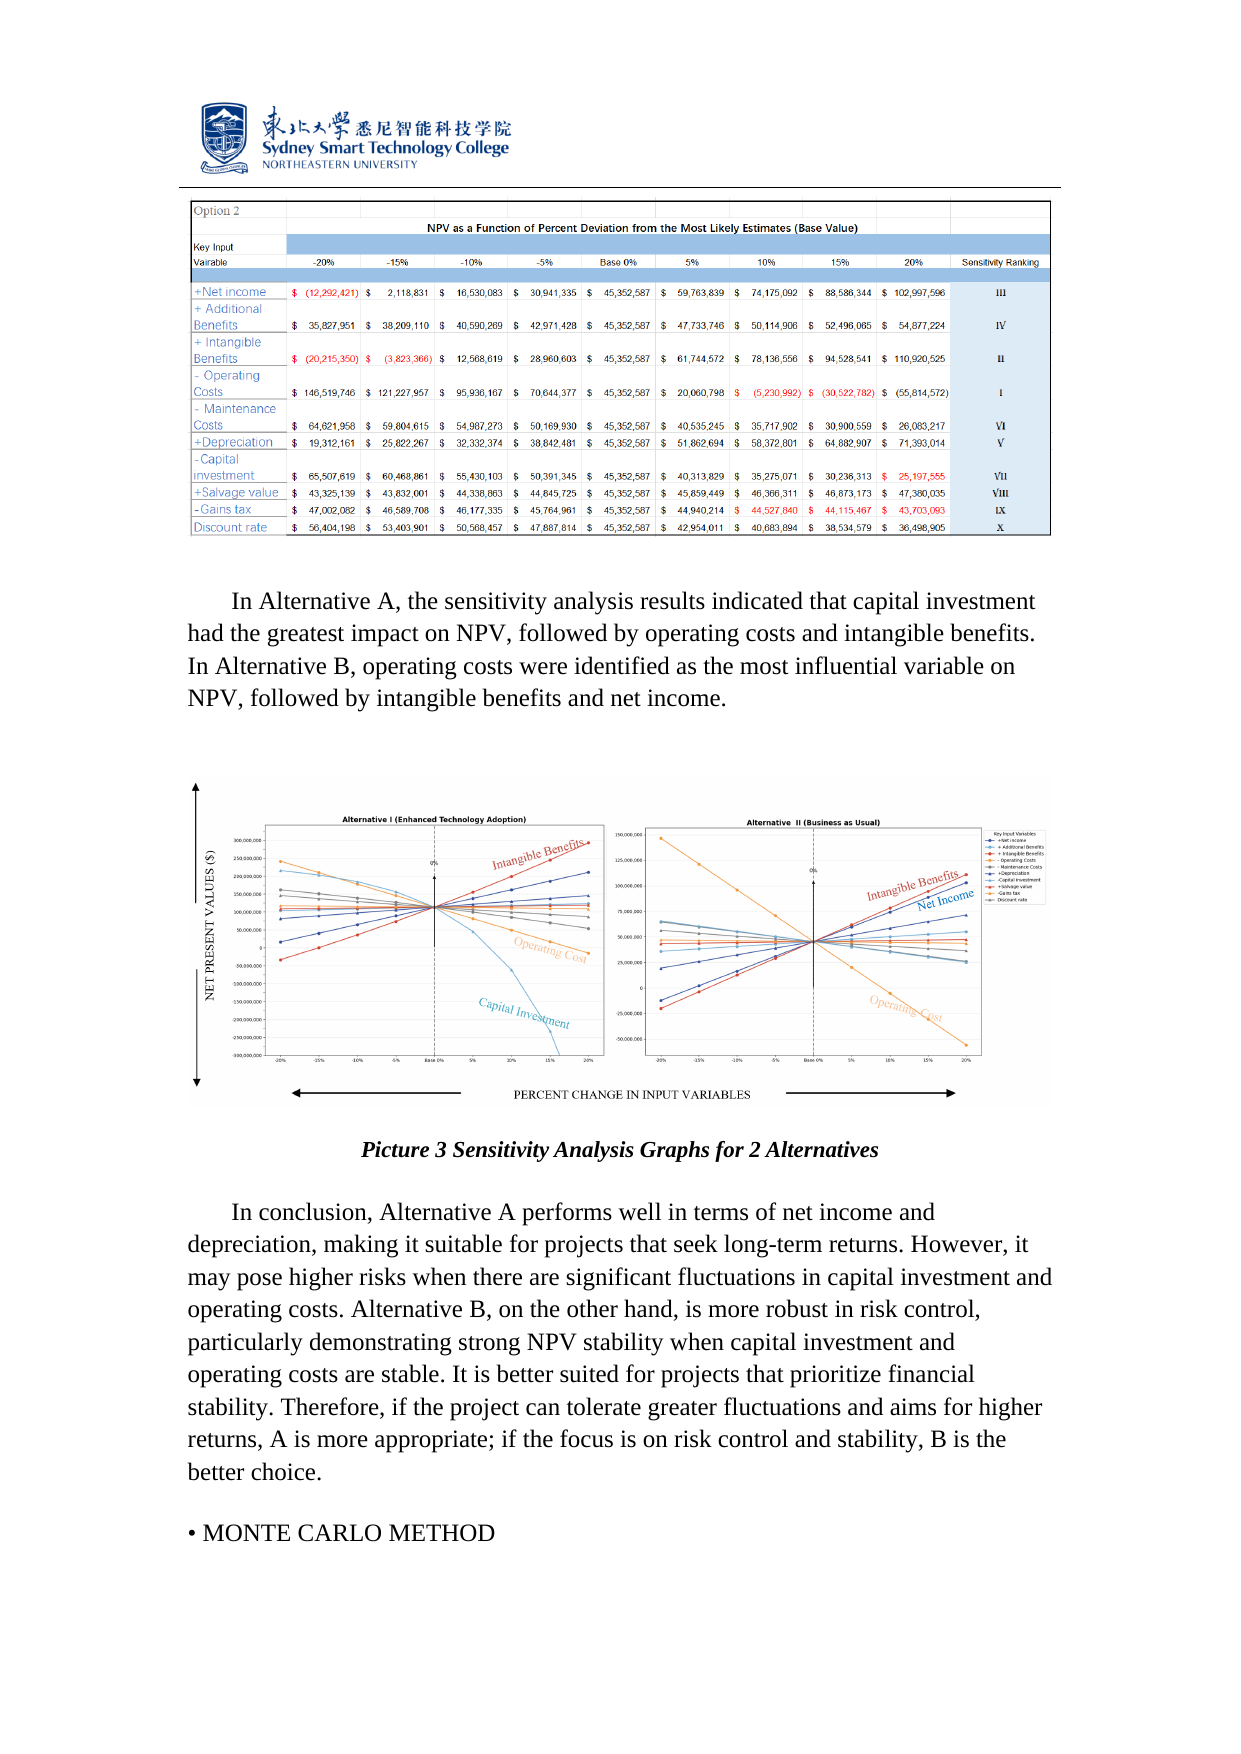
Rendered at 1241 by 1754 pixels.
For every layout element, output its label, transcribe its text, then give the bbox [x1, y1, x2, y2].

picture [187, 197, 1053, 537]
text In conclusion, Alternative A performs well in terms of net income and depreciation, making it suitable for projects that seek long-term returns. However, it may pose higher risks when there are significant fluctuations in capital investment and operating costs. Alternative B, on the other hand, is more robust in risk control, particularly demonstrating strong NPV stability when capital investment and operating costs are stable. It is better suited for projects that prioritize financial stability. Therefore, if the project can tolerate greater fluctuations and aims for higher returns, A is more appropriate; if the focus is on risk control and stability, B is the better choice. [187, 1195, 1053, 1487]
text In Alternative A, the sensitivity analysis results indicated that capital investment had the greatest impact on NPV, followed by operating costs and intangible benefits. In Alternative B, operating costs were identified as the most influential variable on NPV, followed by intangible benefits and net income. [187, 584, 1053, 714]
picture [188, 775, 1052, 1107]
picture [191, 90, 519, 186]
text Picture 3 Sensitivity Analysis Graphs for 2 Alternatives [187, 1133, 1053, 1166]
subtitle • MONTE CARLO METHOD [187, 1517, 1053, 1549]
